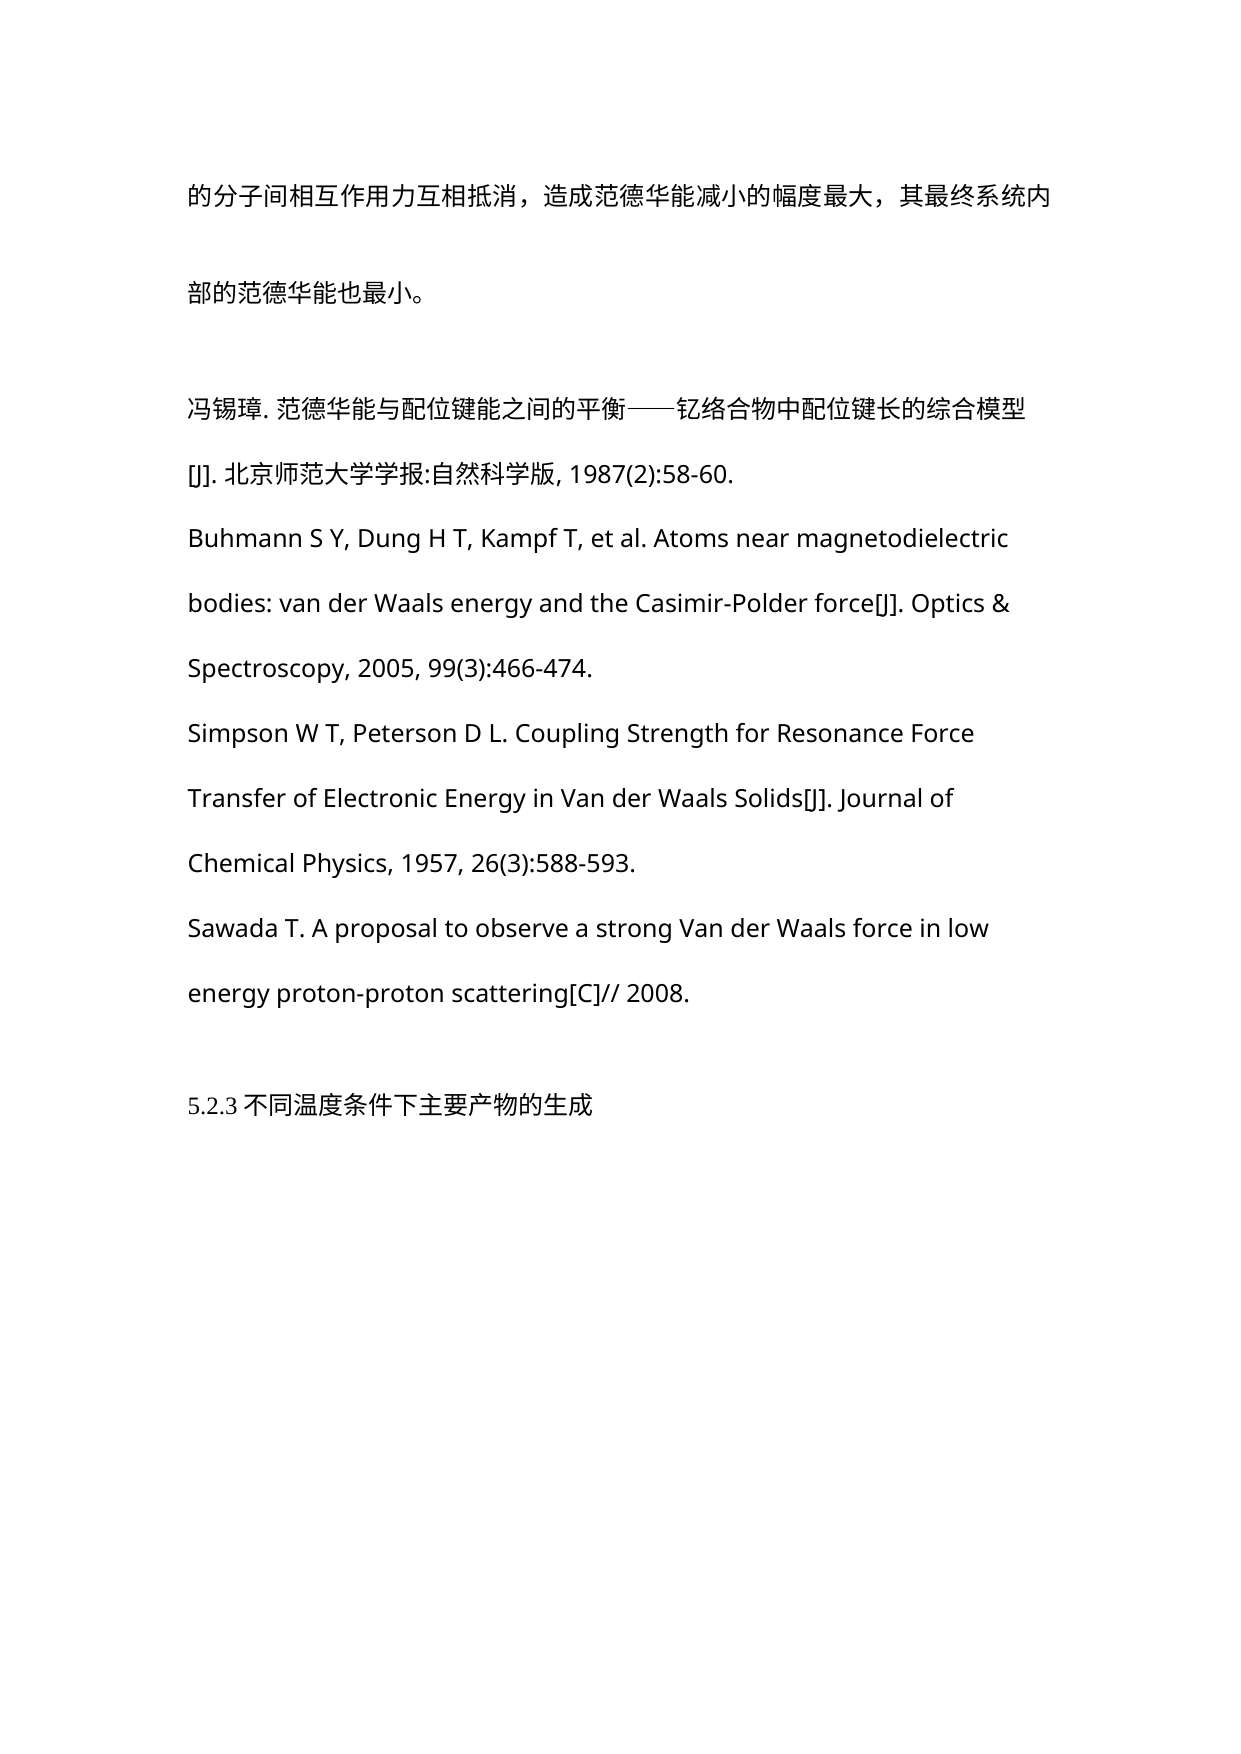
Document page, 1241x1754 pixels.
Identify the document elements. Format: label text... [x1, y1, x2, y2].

text Buhmann S Y, Dung H T, Kampf T, et al. Atoms near magnetodielectric bodies: van der Waals energy and the Casimir-Polder force[J]. Optics & Spectroscopy, 2005, 99(3):466-474. [187, 505, 1053, 700]
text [187, 162, 1053, 324]
text 冯锡璋. 范德华能与配位键能之间的平衡——钇络合物中配位键长的综合模型[J]. 北京师范大学学报:自然科学版, 1987(2):58-60. [187, 375, 1053, 505]
text 5.2.3 不同温度条件下主要产物的生成 [187, 1071, 1053, 1136]
text Sawada T. A proposal to observe a strong Van der Waals force in low energy proton‐proton scattering[C]// 2008. [187, 895, 1053, 1025]
text Simpson W T, Peterson D L. Coupling Strength for Resonance Force Transfer of Electronic Energy in Van der Waals Solids[J]. Journal of Chemical Physics, 1957, 26(3):588-593. [187, 700, 1053, 895]
